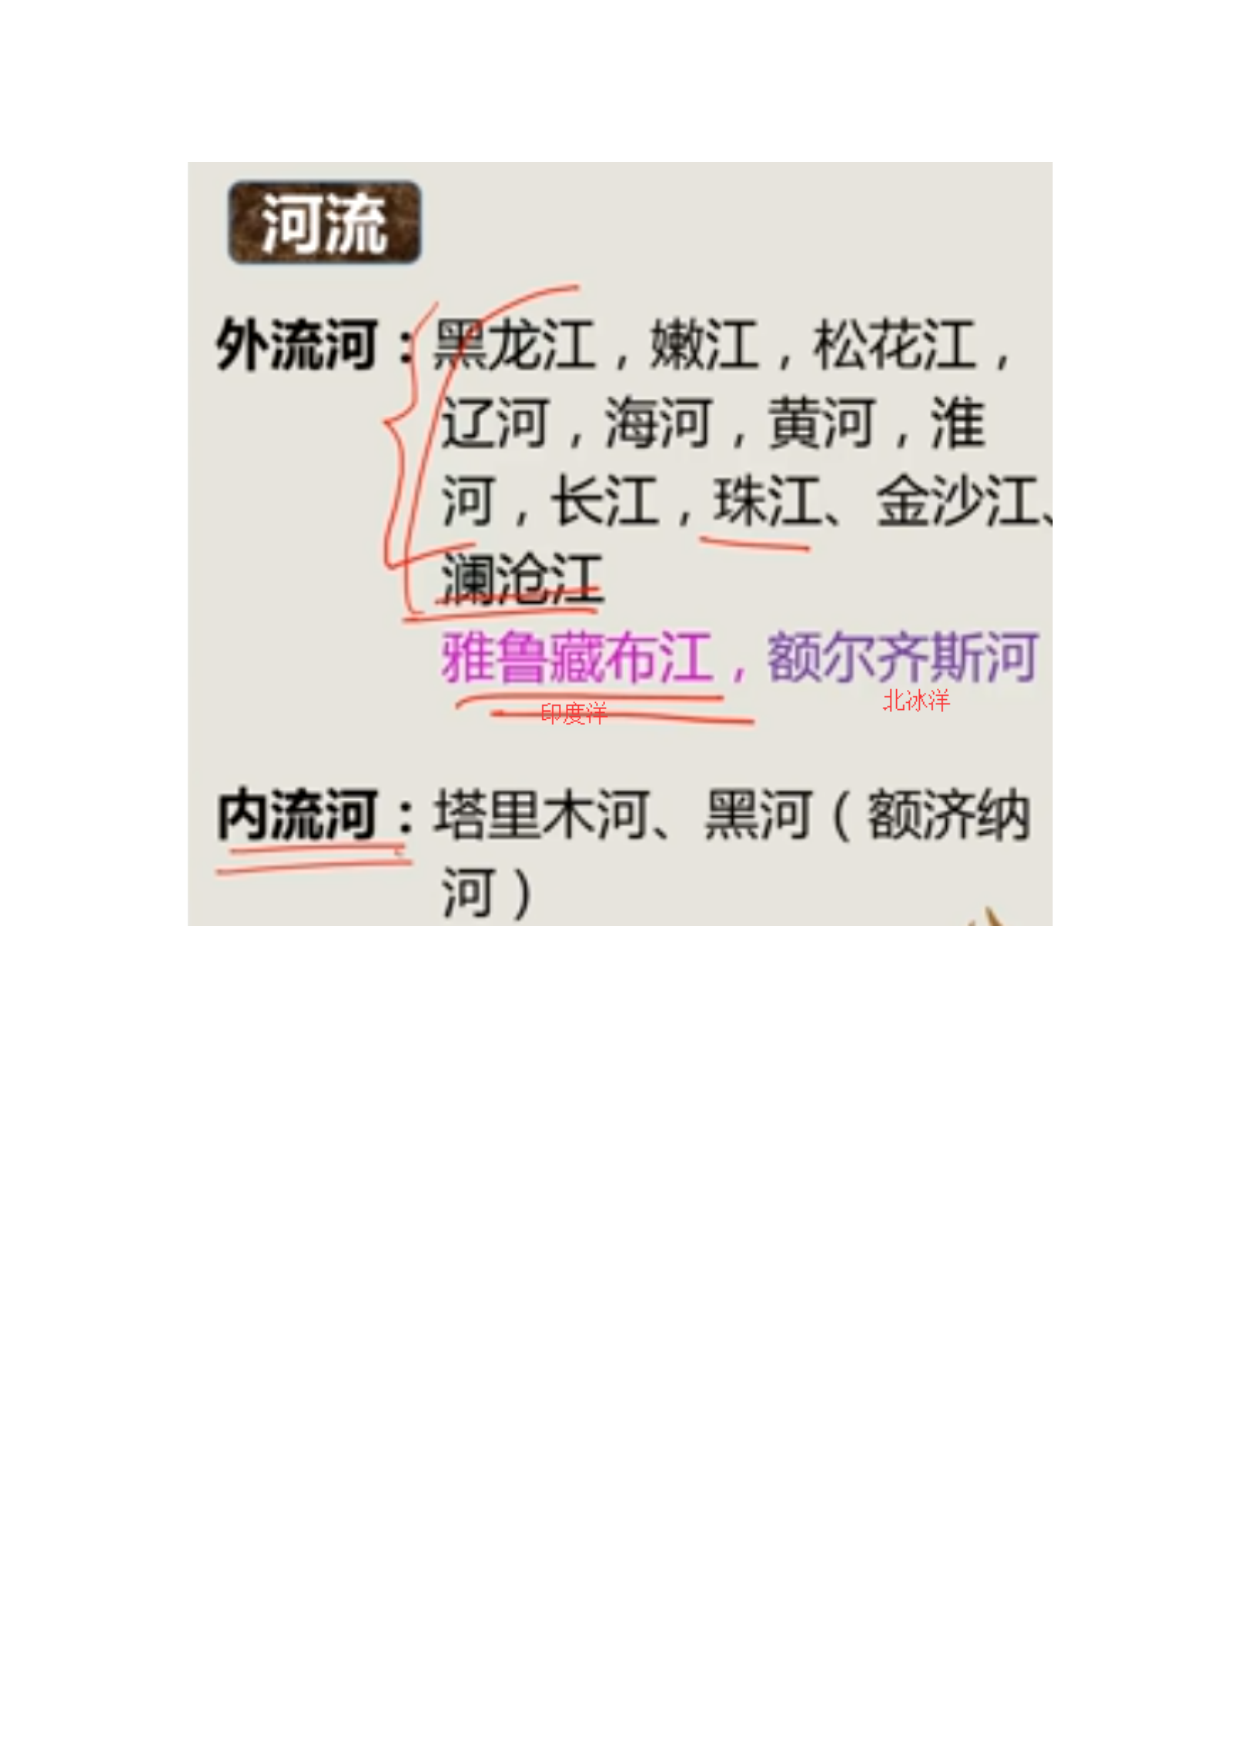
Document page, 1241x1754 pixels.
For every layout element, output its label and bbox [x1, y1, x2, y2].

picture [187, 162, 1053, 926]
